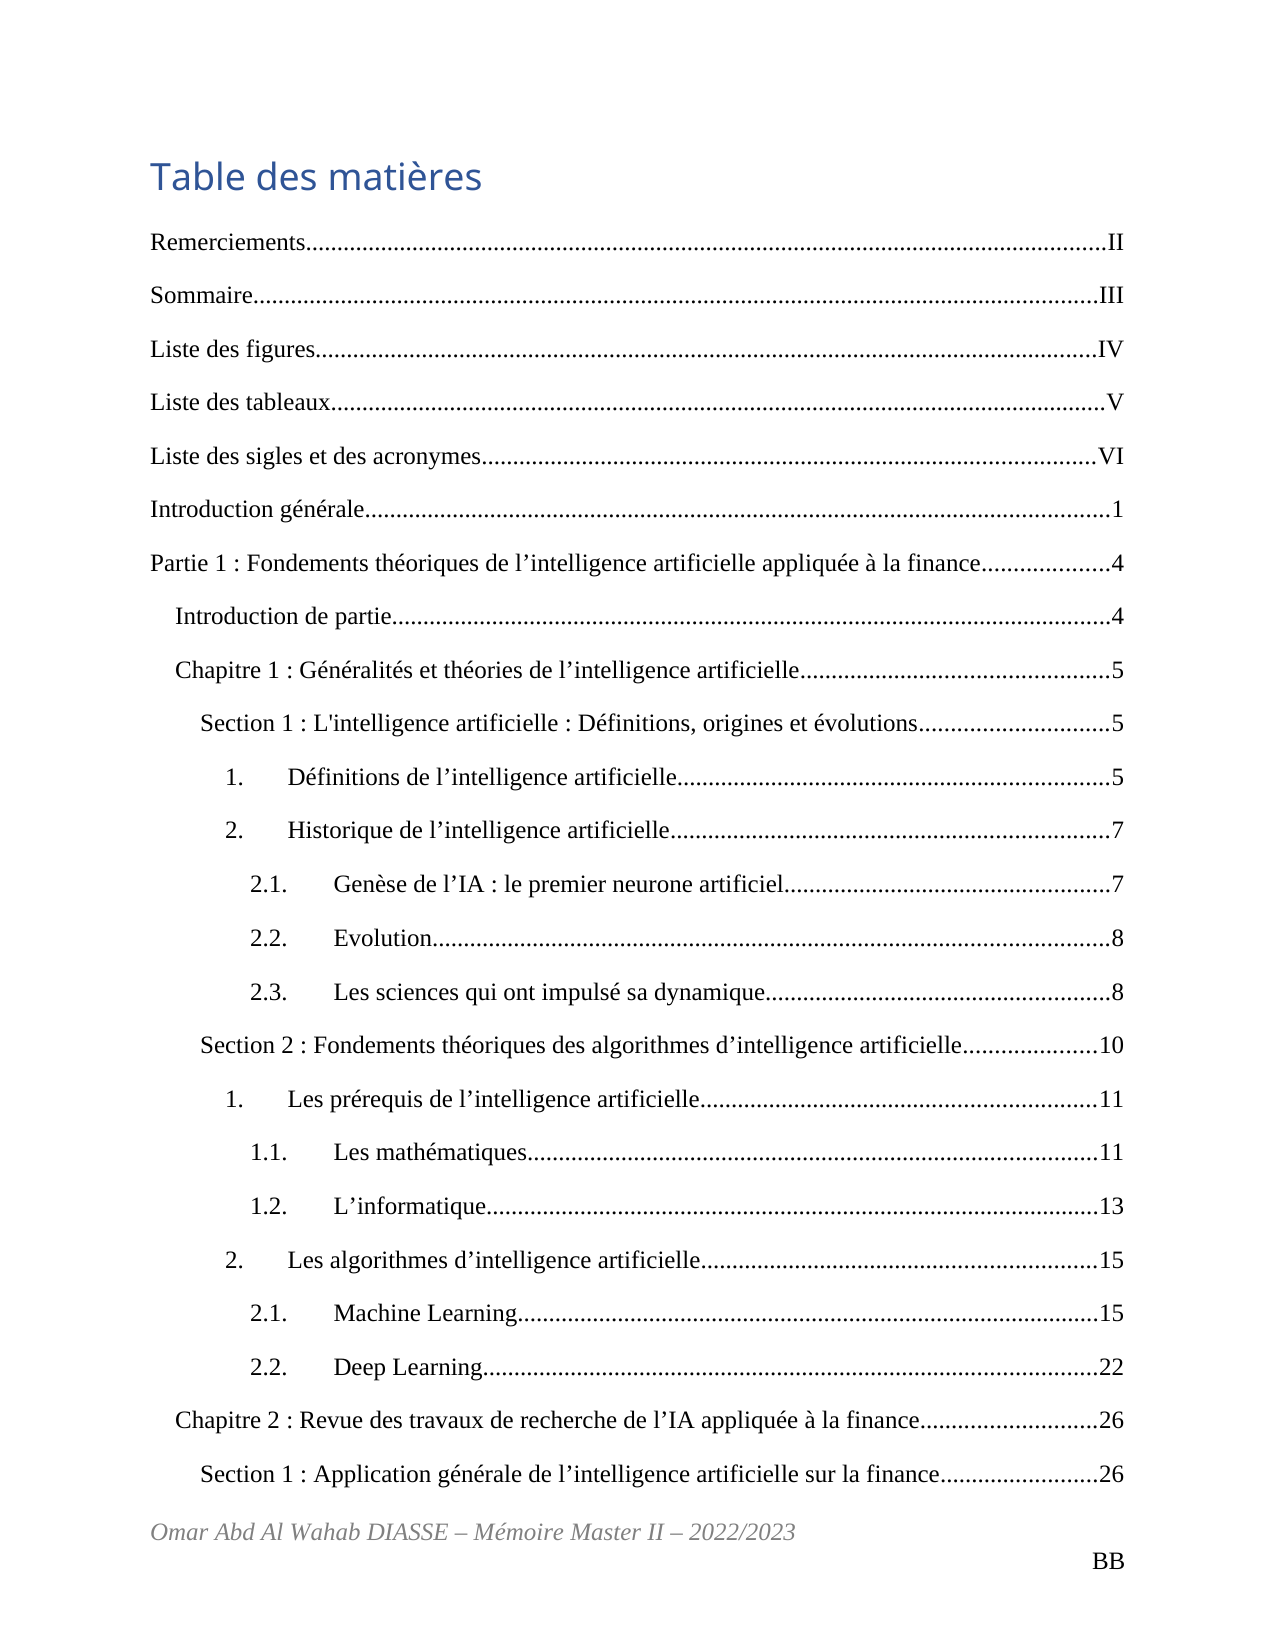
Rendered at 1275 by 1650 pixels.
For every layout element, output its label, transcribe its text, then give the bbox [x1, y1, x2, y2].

text Section 1 : Application générale de l’intelligence artificielle sur la finance 26 [200, 1459, 1125, 1488]
text Introduction générale 1 [150, 494, 1125, 523]
text Remerciements II [150, 227, 1125, 255]
subtitle Table des matières [150, 150, 1125, 201]
text Chapitre 2 : Revue des travaux de recherche de l’IA appliquée à la finance 26 [175, 1406, 1125, 1434]
text 2.2. Deep Learning 22 [250, 1352, 1125, 1381]
text 2.1. Machine Learning 15 [250, 1298, 1125, 1327]
text 1.2. L’informatique 13 [250, 1191, 1125, 1220]
text 2.3. Les sciences qui ont impulsé sa dynamique 8 [250, 977, 1125, 1005]
text Liste des figures IV [150, 334, 1125, 362]
text 1.1. Les mathématiques 11 [250, 1137, 1125, 1166]
text Sommaire III [150, 280, 1125, 309]
text Chapitre 1 : Généralités et théories de l’intelligence artificielle 5 [175, 655, 1125, 684]
text 2.1. Genèse de l’IA : le premier neurone artificiel 7 [250, 869, 1125, 898]
text Introduction de partie 4 [175, 601, 1125, 630]
text Liste des sigles et des acronymes VI [150, 441, 1125, 469]
text 1. Les prérequis de l’intelligence artificielle 11 [225, 1084, 1125, 1112]
text Liste des tableaux V [150, 387, 1125, 416]
text 2.2. Evolution 8 [250, 923, 1125, 952]
text 2. Les algorithmes d’intelligence artificielle 15 [225, 1245, 1125, 1273]
text 1. Définitions de l’intelligence artificielle 5 [225, 762, 1125, 791]
text Section 1 : L'intelligence artificielle : Définitions, origines et évolutions 5 [200, 708, 1125, 737]
text Partie 1 : Fondements théoriques de l’intelligence artificielle appliquée à la finance 4 [150, 548, 1125, 577]
text 2. Historique de l’intelligence artificielle 7 [225, 816, 1125, 844]
text Section 2 : Fondements théoriques des algorithmes d’intelligence artificielle 10 [200, 1030, 1125, 1059]
